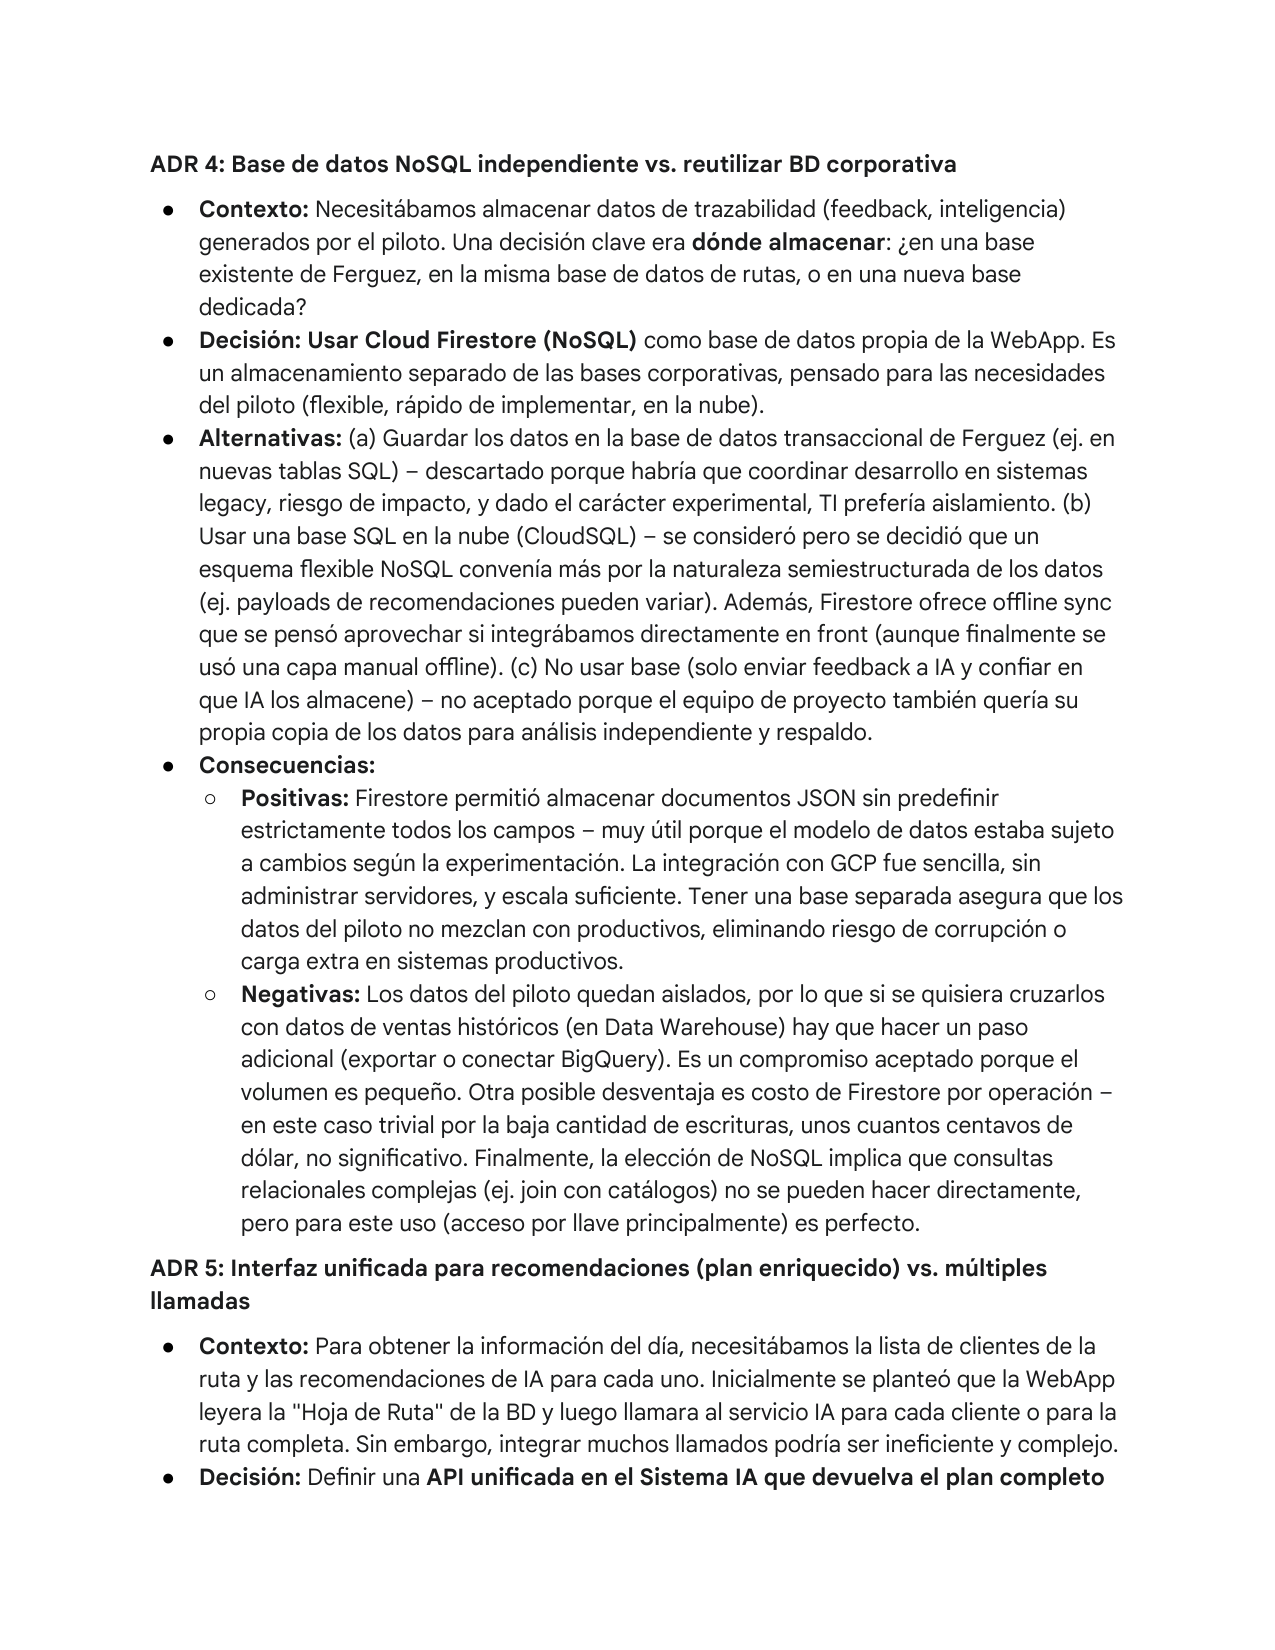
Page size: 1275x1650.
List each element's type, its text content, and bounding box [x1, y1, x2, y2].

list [161, 1463, 1125, 1492]
list Positivas: Firestore permitió almacenar documentos JSON sin predefinir estrictamente todos los campos – muy útil porque el modelo de datos estaba sujeto a cambios según la experimentación. La integración con GCP fue sencilla, sin administrar servidores, y escala suficiente. Tener una base separada asegura que los datos del piloto no mezclan con productivos, eliminando riesgo de corrupción o carga extra en sistemas productivos. [203, 784, 1125, 976]
text ADR 5: Interfaz unificada para recomendaciones (plan enriquecido) vs. múltiples llamadas [150, 1254, 1125, 1316]
list Decisión: Usar Cloud Firestore (NoSQL) como base de datos propia de la WebApp. Es un almacenamiento separado de las bases corporativas, pensado para las necesidades del piloto (flexible, rápido de implementar, en la nube). [161, 326, 1125, 420]
list Negativas: Los datos del piloto quedan aislados, por lo que si se quisiera cruzarlos con datos de ventas históricos (en Data Warehouse) hay que hacer un paso adicional (exportar o conectar BigQuery). Es un compromiso aceptado porque el volumen es pequeño. Otra posible desventaja es costo de Firestore por operación – en este caso trivial por la baja cantidad de escrituras, unos cuantos centavos de dólar, no significativo. Finalmente, la elección de NoSQL implica que consultas relacionales complejas (ej. join con catálogos) no se pueden hacer directamente, pero para este uso (acceso por llave principalmente) es perfecto. [203, 980, 1125, 1238]
list Contexto: Para obtener la información del día, necesitábamos la lista de clientes de la ruta y las recomendaciones de IA para cada uno. Inicialmente se planteó que la WebApp leyera la "Hoja de Ruta" de la BD y luego llamara al servicio IA para cada cliente o para la ruta completa. Sin embargo, integrar muchos llamados podría ser ineficiente y complejo. [161, 1332, 1125, 1459]
list Contexto: Necesitábamos almacenar datos de trazabilidad (feedback, inteligencia) generados por el piloto. Una decisión clave era dónde almacenar: ¿en una base existente de Ferguez, en la misma base de datos de rutas, o en una nueva base dedicada? [161, 195, 1125, 322]
text ADR 4: Base de datos NoSQL independiente vs. reutilizar BD corporativa [150, 150, 1125, 179]
list Consecuencias: [161, 751, 1125, 780]
list Alternativas: (a) Guardar los datos en la base de datos transaccional de Ferguez (ej. en nuevas tablas SQL) – descartado porque habría que coordinar desarrollo en sistemas legacy, riesgo de impacto, y dado el carácter experimental, TI prefería aislamiento. (b) Usar una base SQL en la nube (CloudSQL) – se consideró pero se decidió que un esquema flexible NoSQL convenía más por la naturaleza semiestructurada de los datos (ej. payloads de recomendaciones pueden variar). Además, Firestore ofrece offline sync que se pensó aprovechar si integrábamos directamente en front (aunque finalmente se usó una capa manual offline). (c) No usar base (solo enviar feedback a IA y confiar en que IA los almacene) – no aceptado porque el equipo de proyecto también quería su propia copia de los datos para análisis independiente y respaldo. [161, 424, 1125, 747]
